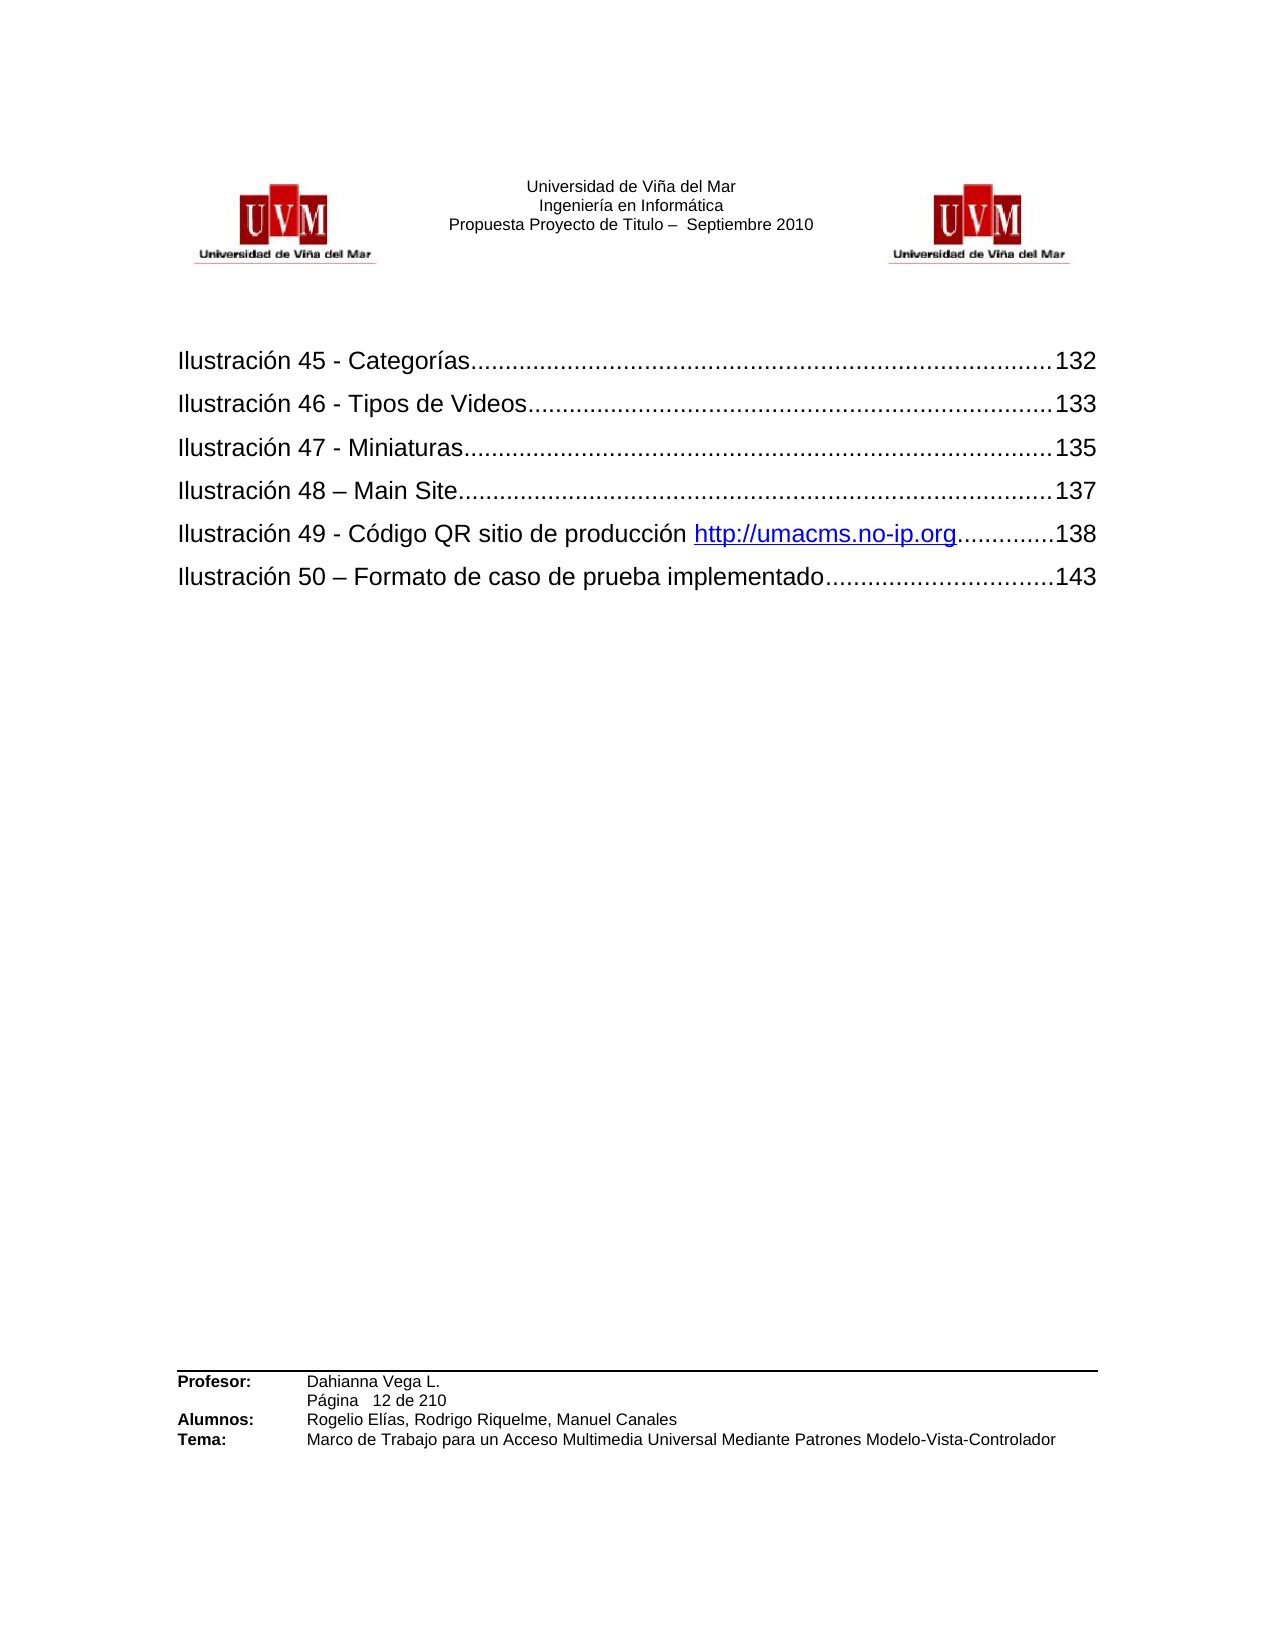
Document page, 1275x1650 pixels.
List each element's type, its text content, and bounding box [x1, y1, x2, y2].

text Ilustración 48 – Main Site 137 [177, 476, 1098, 504]
text Ilustración 47 - Miniaturas 135 [177, 433, 1098, 461]
text Ilustración 46 - Tipos de Videos 133 [177, 389, 1098, 418]
picture [177, 176, 390, 267]
picture [871, 176, 1084, 267]
text Ilustración 49 - Código QR sitio de producción http://umacms.no-ip.org 138 [177, 519, 1098, 548]
text Ilustración 50 – Formato de caso de prueba implementado 143 [177, 562, 1098, 591]
text Ilustración 45 - Categorías 132 [177, 346, 1098, 375]
